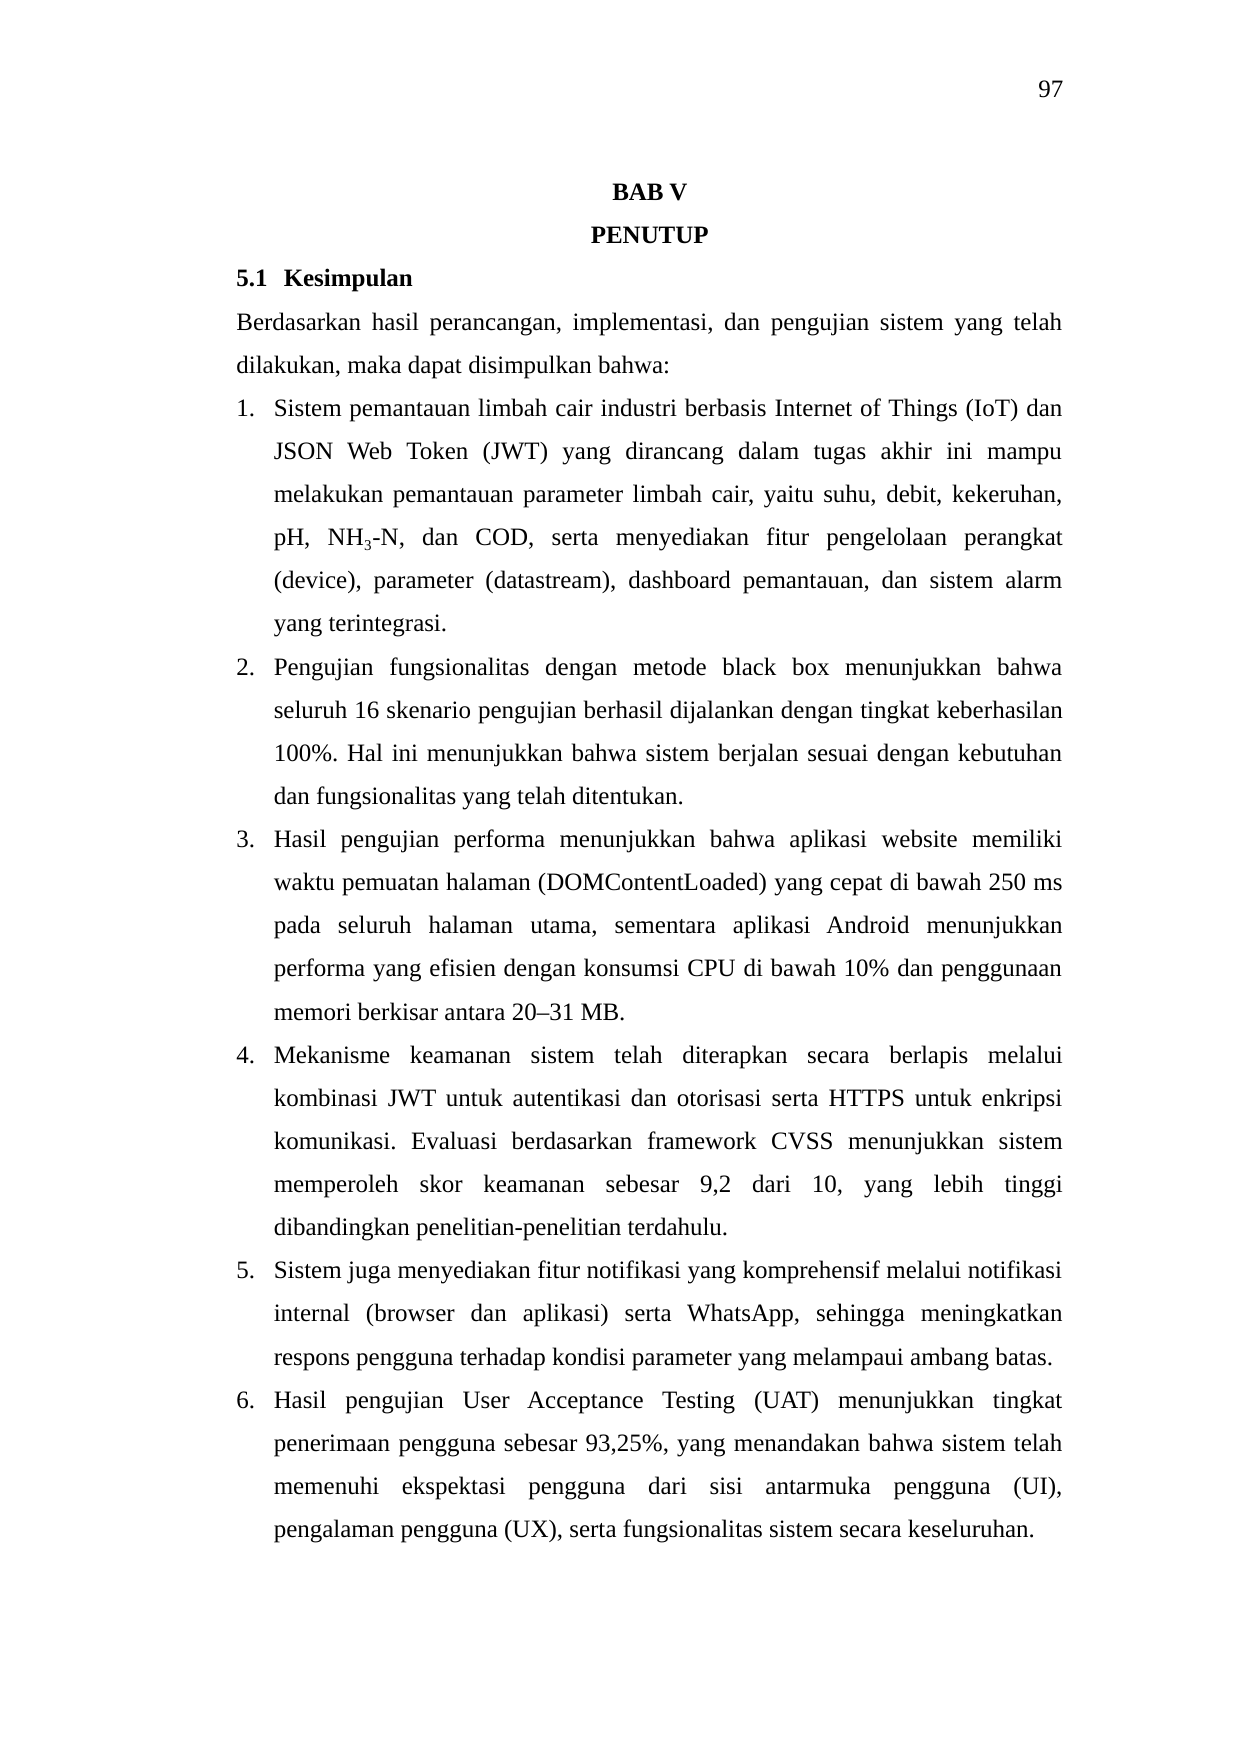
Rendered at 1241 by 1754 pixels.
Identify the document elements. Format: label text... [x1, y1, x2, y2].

list Pengujian fungsionalitas dengan metode black box menunjukkan bahwa seluruh 16 skenario pengujian berhasil dijalankan dengan tingkat keberhasilan 100%. Hal ini menunjukkan bahwa sistem berjalan sesuai dengan kebutuhan dan fungsionalitas yang telah ditentukan. [236, 652, 1063, 810]
text BAB V [236, 177, 1063, 206]
list Sistem pemantauan limbah cair industri berbasis Internet of Things (IoT) dan JSON Web Token (JWT) yang dirancang dalam tugas akhir ini mampu melakukan pemantauan parameter limbah cair, yaitu suhu, debit, kekeruhan, pH, NH₃-N, dan COD, serta menyediakan fitur pengelolaan perangkat (device), parameter (datastream), dashboard pemantauan, dan sistem alarm yang terintegrasi. [236, 393, 1063, 637]
list Hasil pengujian User Acceptance Testing (UAT) menunjukkan tingkat penerimaan pengguna sebesar 93,25%, yang menandakan bahwa sistem telah memenuhi ekspektasi pengguna dari sisi antarmuka pengguna (UI), pengalaman pengguna (UX), serta fungsionalitas sistem secara keseluruhan. [236, 1385, 1063, 1543]
list Hasil pengujian performa menunjukkan bahwa aplikasi website memiliki waktu pemuatan halaman (DOMContentLoaded) yang cepat di bawah 250 ms pada seluruh halaman utama, sementara aplikasi Android menunjukkan performa yang efisien dengan konsumsi CPU di bawah 10% dan penggunaan memori berkisar antara 20–31 MB. [236, 824, 1063, 1025]
list Sistem juga menyediakan fitur notifikasi yang komprehensif melalui notifikasi internal (browser dan aplikasi) serta WhatsApp, sehingga meningkatkan respons pengguna terhadap kondisi parameter yang melampaui ambang batas. [236, 1255, 1063, 1370]
text Berdasarkan hasil perancangan, implementasi, dan pengujian sistem yang telah dilakukan, maka dapat disimpulkan bahwa: [236, 307, 1063, 378]
text PENUTUP [236, 220, 1063, 249]
text Kesimpulan [236, 263, 1063, 292]
list Mekanisme keamanan sistem telah diterapkan secara berlapis melalui kombinasi JWT untuk autentikasi dan otorisasi serta HTTPS untuk enkripsi komunikasi. Evaluasi berdasarkan framework CVSS menunjukkan sistem memperoleh skor keamanan sebesar 9,2 dari 10, yang lebih tinggi dibandingkan penelitian-penelitian terdahulu. [236, 1040, 1063, 1241]
